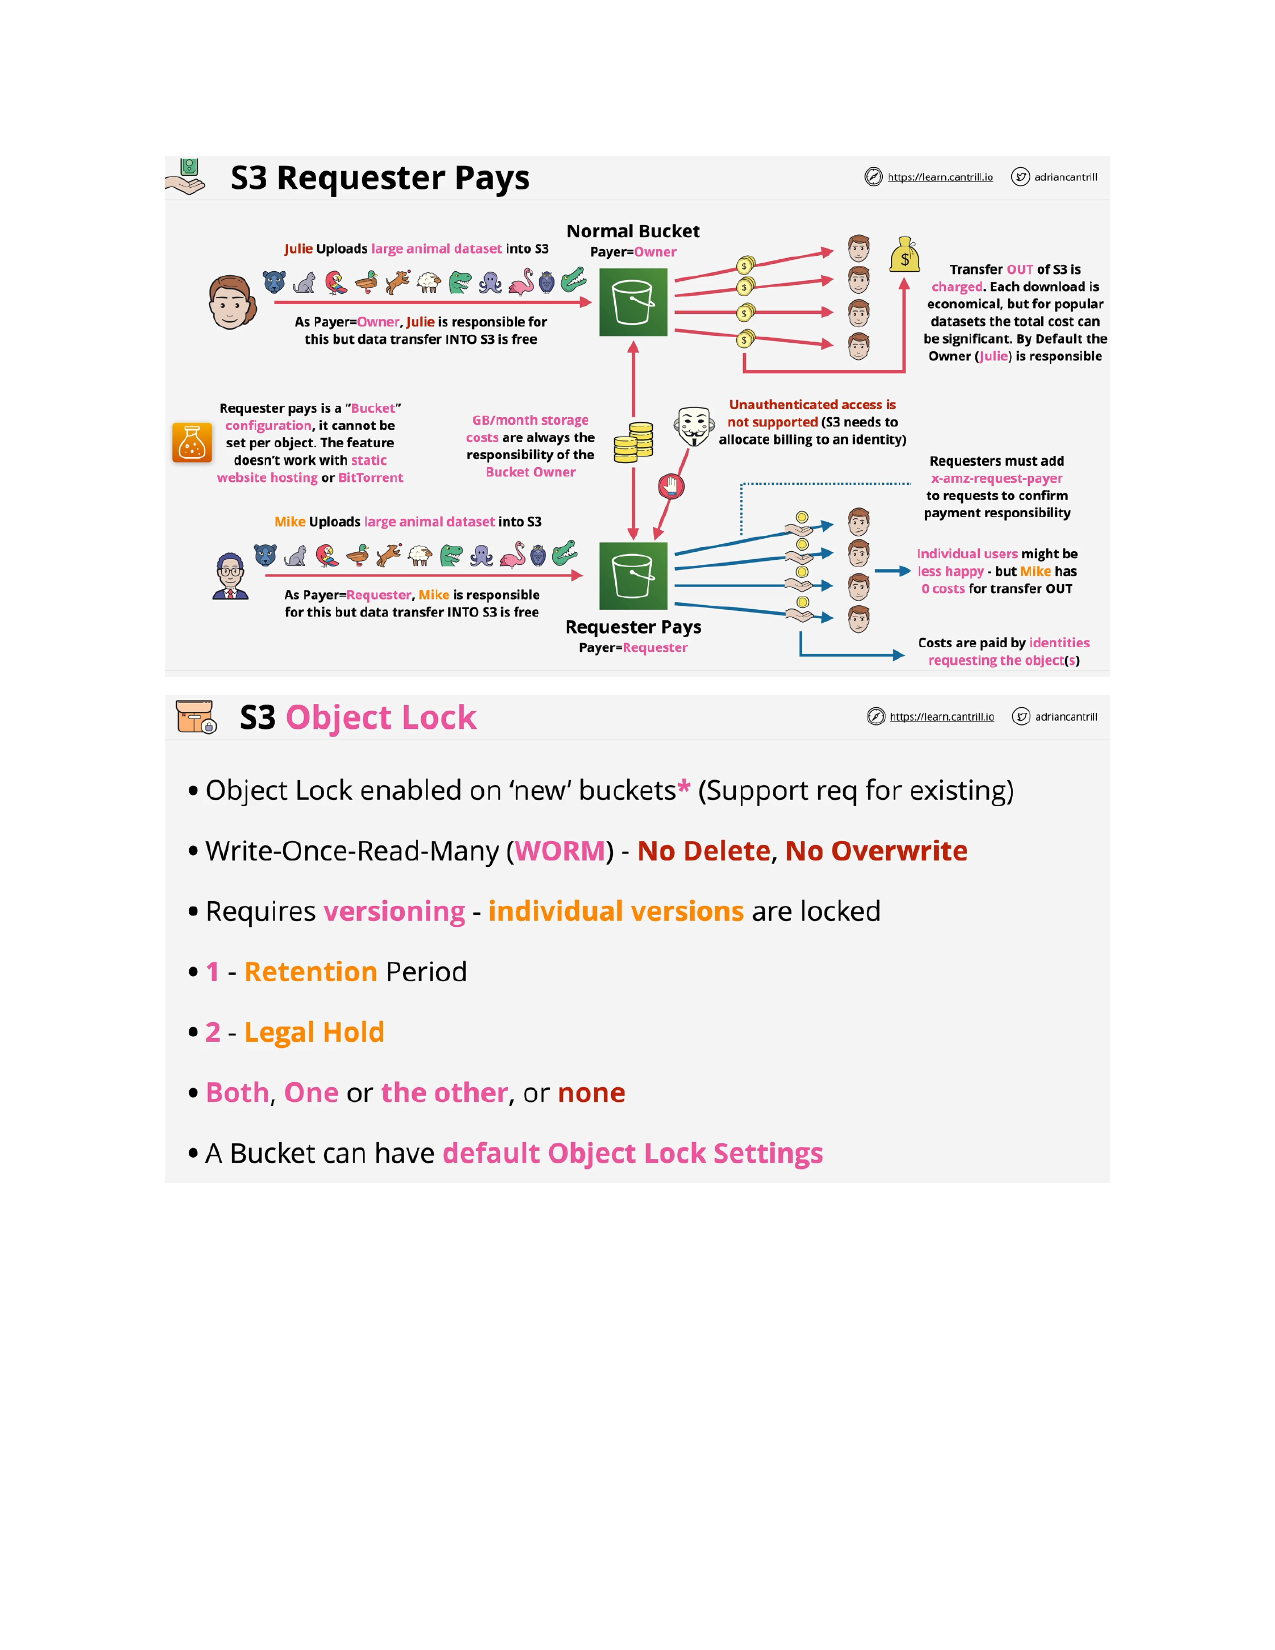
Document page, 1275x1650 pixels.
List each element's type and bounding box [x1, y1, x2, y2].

picture [165, 156, 1111, 677]
picture [165, 695, 1111, 1183]
